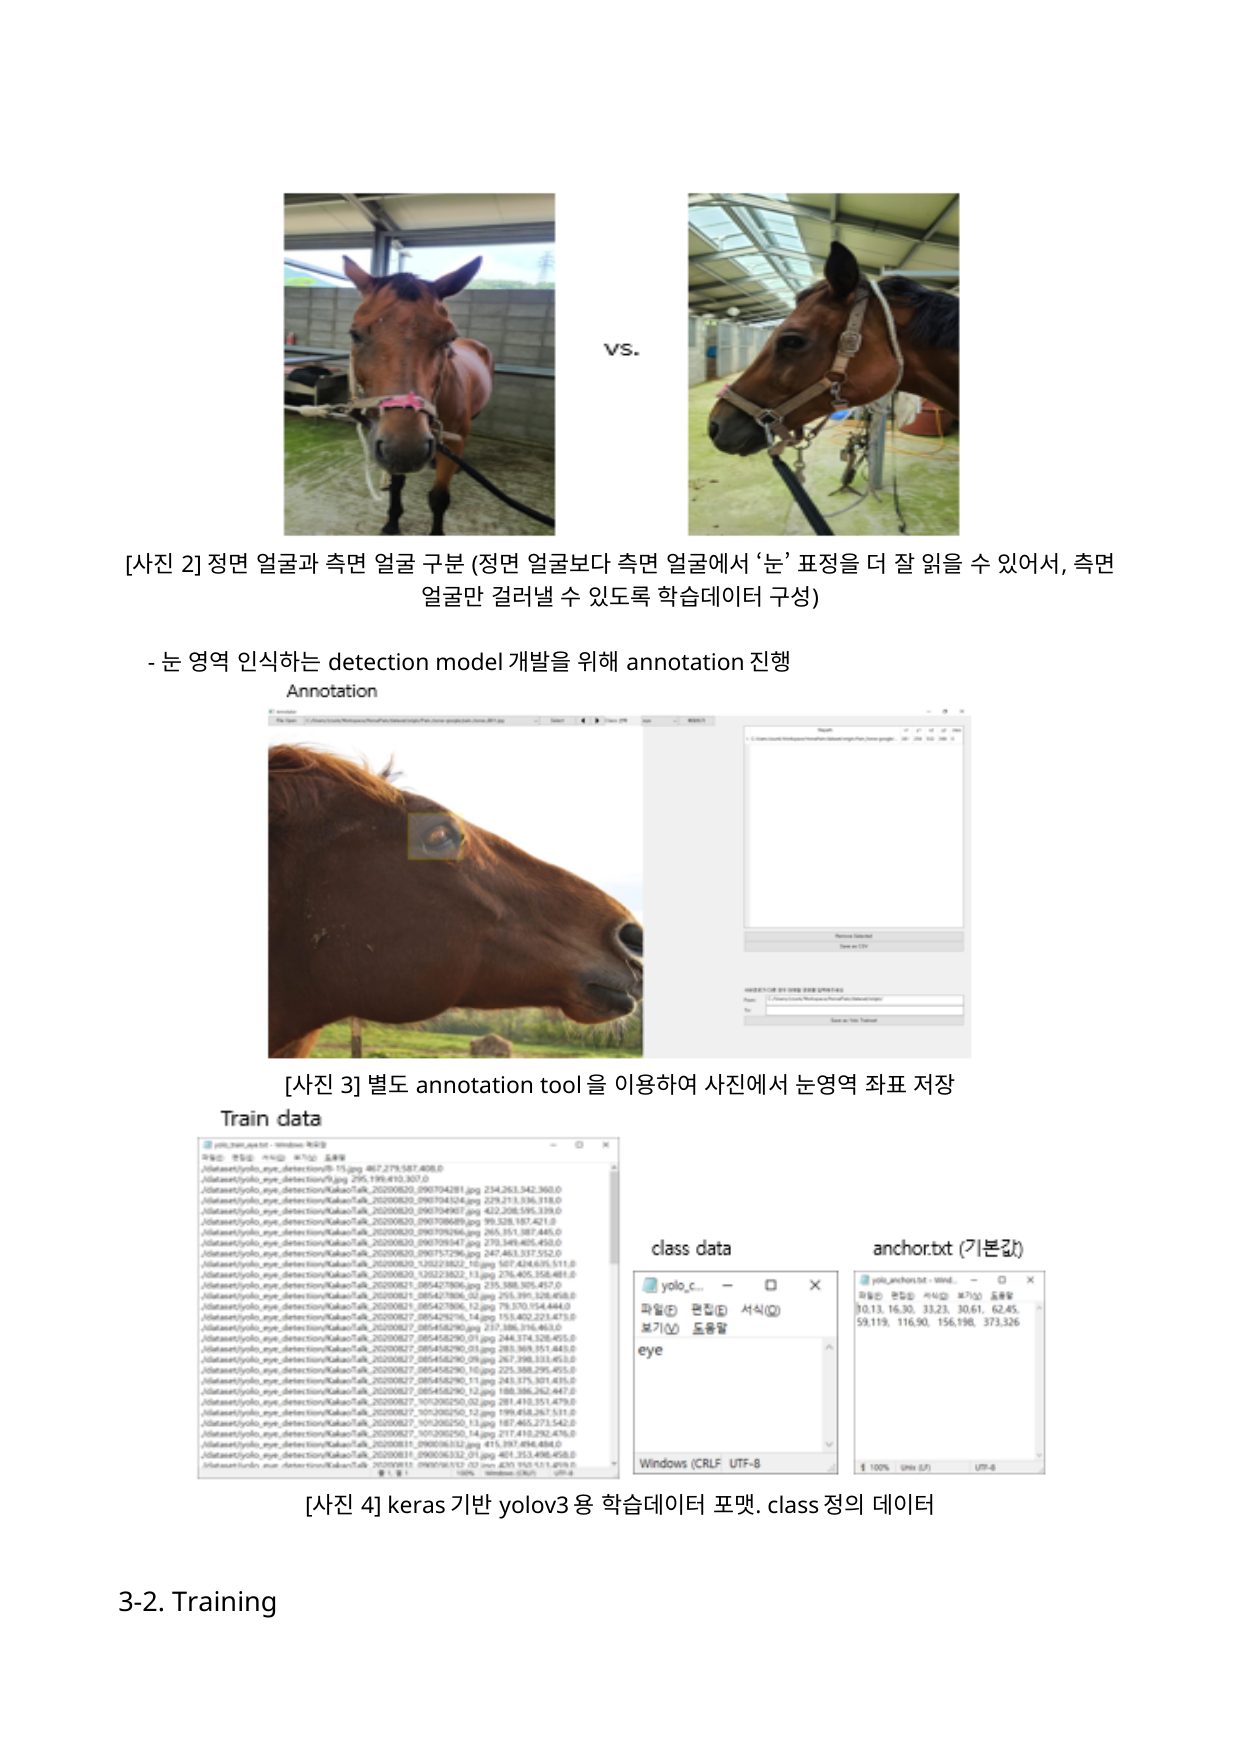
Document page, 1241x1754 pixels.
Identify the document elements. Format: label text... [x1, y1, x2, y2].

picture [185, 1100, 1056, 1487]
list [사진 2] 정면 얼굴과 측면 얼굴 구분 (정면 얼굴보다 측면 얼굴에서 ‘눈’ 표정을 더 잘 읽을 수 있어서, 측면 얼굴만 걸러낼 수 있도록 학습데이터 구성) [118, 546, 1122, 613]
text - 눈 영역 인식하는 detection model개발을 위해 annotation진행 [148, 644, 1122, 677]
picture [267, 177, 974, 546]
text 3-2. Training [118, 1582, 1122, 1619]
picture [260, 677, 980, 1068]
list [사진 3] 별도 annotation tool을 이용하여 사진에서 눈영역 좌표 저장 [118, 1067, 1122, 1101]
list [사진 4] keras기반 yolov3용 학습데이터 포맷. class정의 데이터 [118, 1486, 1122, 1520]
